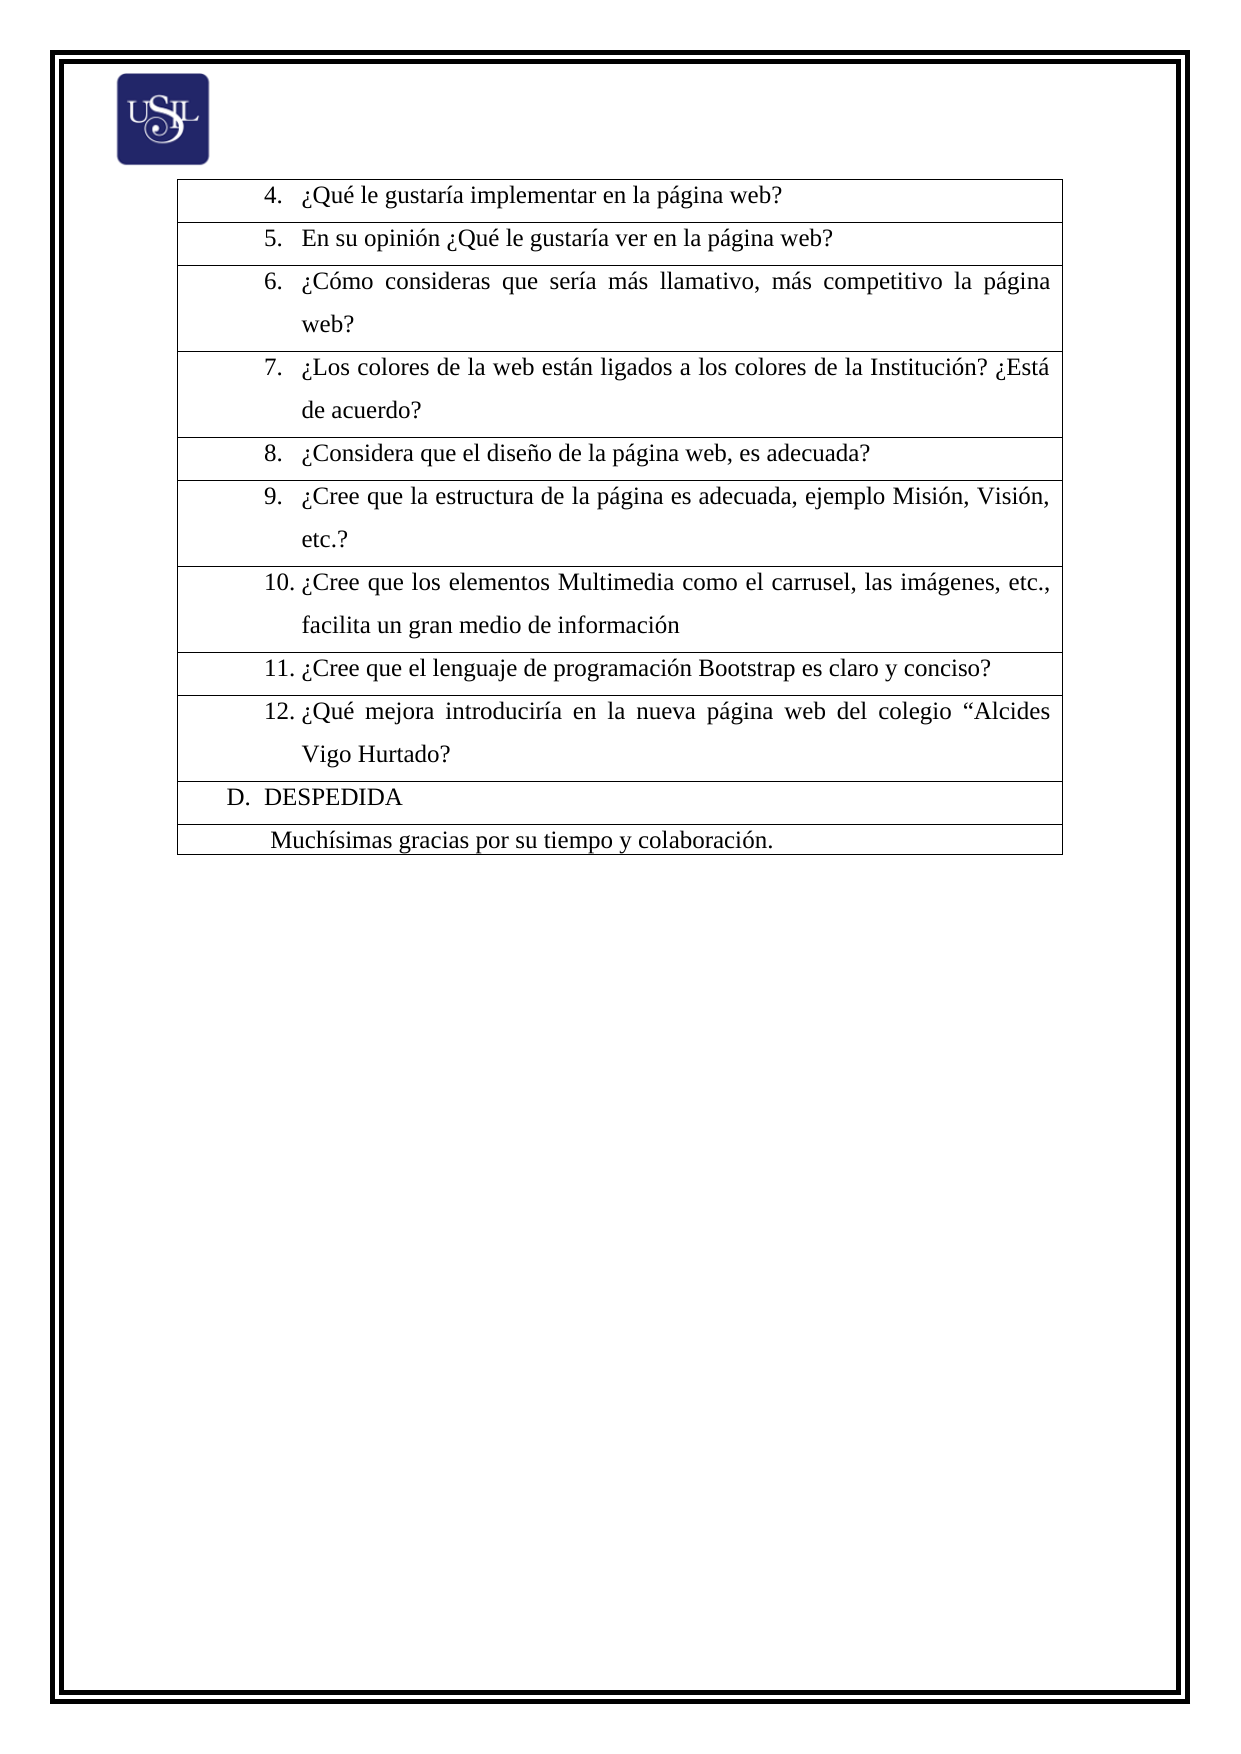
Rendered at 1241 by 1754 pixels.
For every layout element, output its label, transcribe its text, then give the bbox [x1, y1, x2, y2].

table_cell ¿Cree que los elementos Multimedia como el carrusel, las imágenes, etc., facilita un gran medio de información [178, 567, 1062, 652]
table_cell Muchísimas gracias por su tiempo y colaboración. [178, 825, 1062, 854]
table_cell En su opinión ¿Qué le gustaría ver en la página web? [178, 223, 1062, 265]
table_cell ¿Cree que el lenguaje de programación Bootstrap es claro y conciso? [178, 653, 1062, 695]
table_cell ¿Cree que la estructura de la página es adecuada, ejemplo Misión, Visión, etc.? [178, 481, 1062, 566]
table_cell ¿Los colores de la web están ligados a los colores de la Institución? ¿Está de acuerdo? [178, 352, 1062, 437]
table_cell ¿Qué mejora introduciría en la nueva página web del colegio “Alcides Vigo Hurtado? [178, 696, 1062, 781]
table_cell DESPEDIDA [178, 782, 1062, 824]
table_cell ¿Cómo consideras que sería más llamativo, más competitivo la página web? [178, 266, 1062, 351]
table_cell ¿Considera que el diseño de la página web, es adecuada? [178, 438, 1062, 480]
table_cell ¿Qué le gustaría implementar en la página web? [178, 180, 1062, 222]
picture [103, 73, 226, 170]
